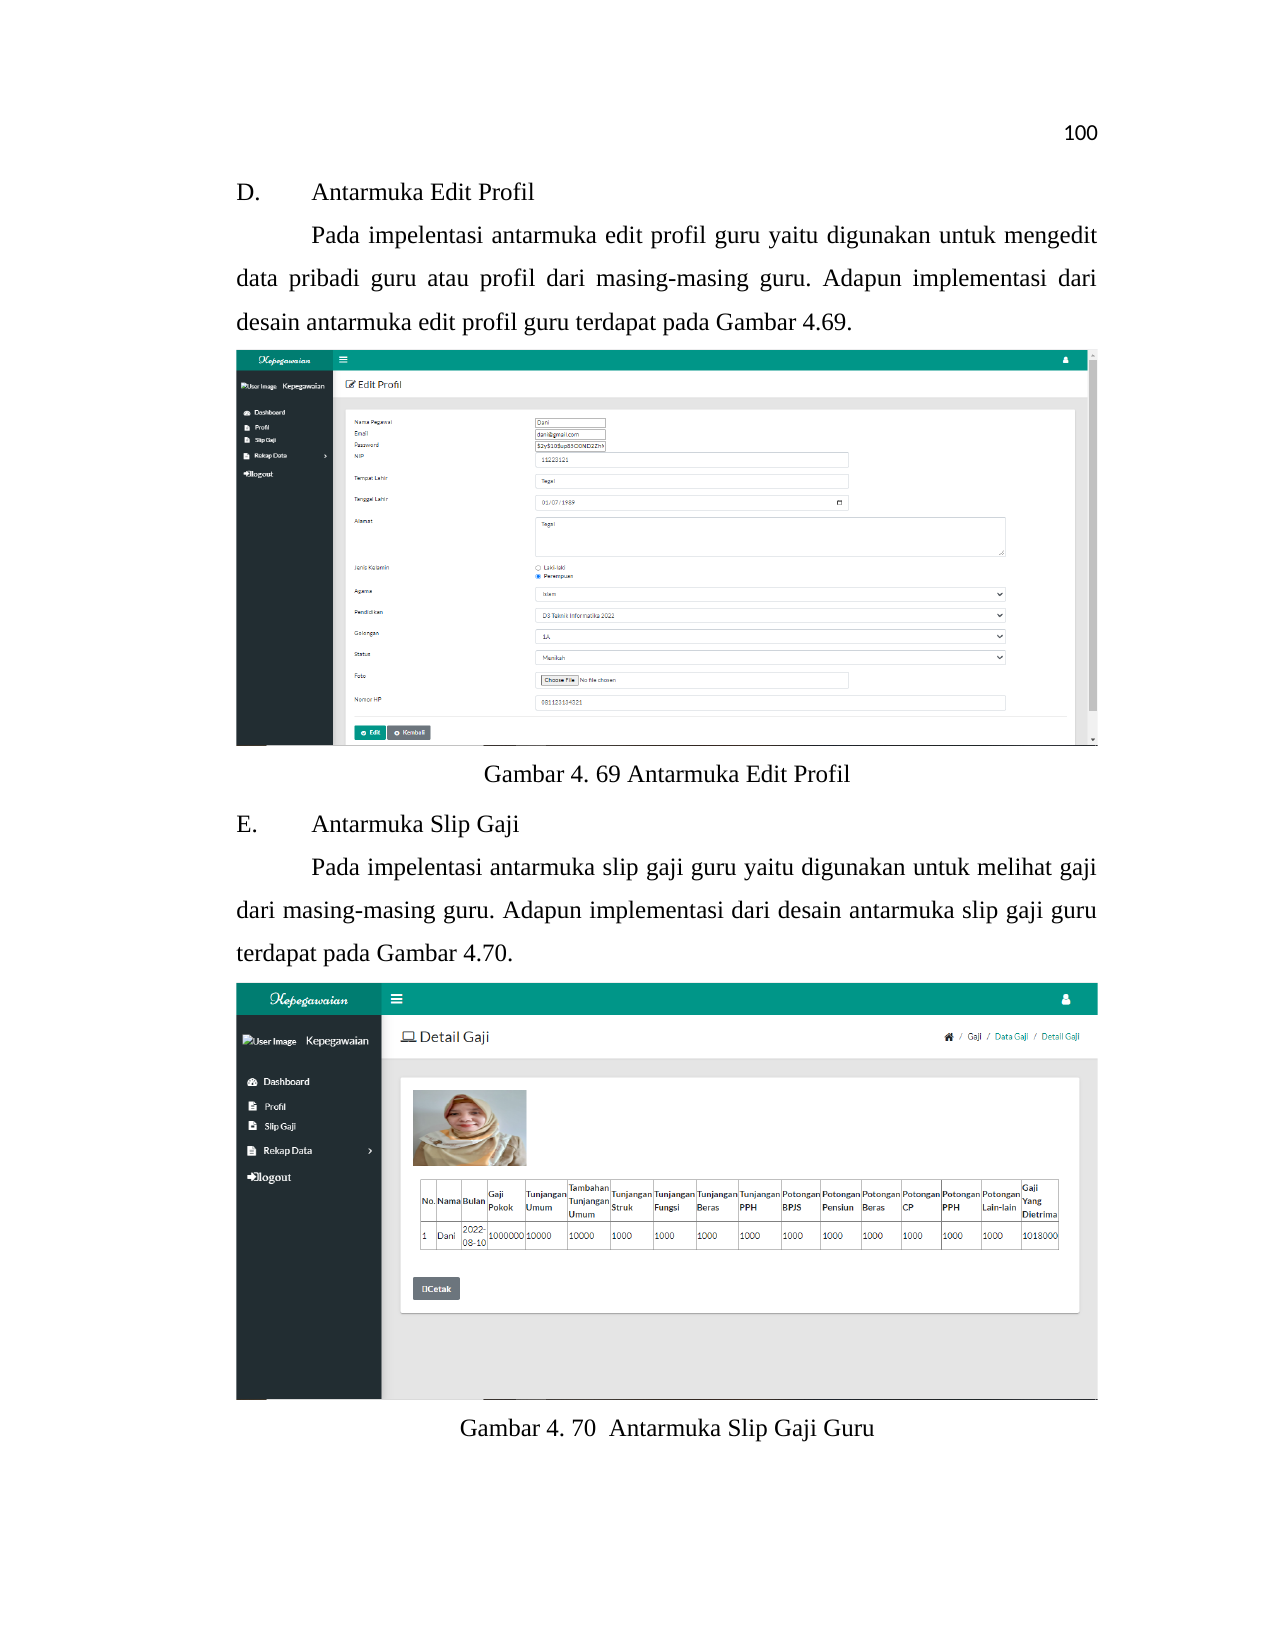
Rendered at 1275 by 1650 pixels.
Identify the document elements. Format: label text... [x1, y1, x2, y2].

list Antarmuka Edit Profil [236, 177, 1098, 206]
picture [236, 981, 1098, 1400]
text Pada impelentasi antarmuka slip gaji guru yaitu digunakan untuk melihat gaji dari masing-masing guru. Adapun implementasi dari desain antarmuka slip gaji guru terdapat pada Gambar 4.70. [236, 852, 1098, 967]
text Pada impelentasi antarmuka edit profil guru yaitu digunakan untuk mengedit data pribadi guru atau profil dari masing-masing guru. Adapun implementasi dari desain antarmuka edit profil guru terdapat pada Gambar 4.69. [236, 220, 1098, 335]
list Antarmuka Slip Gaji [236, 809, 1098, 838]
picture [236, 349, 1098, 746]
